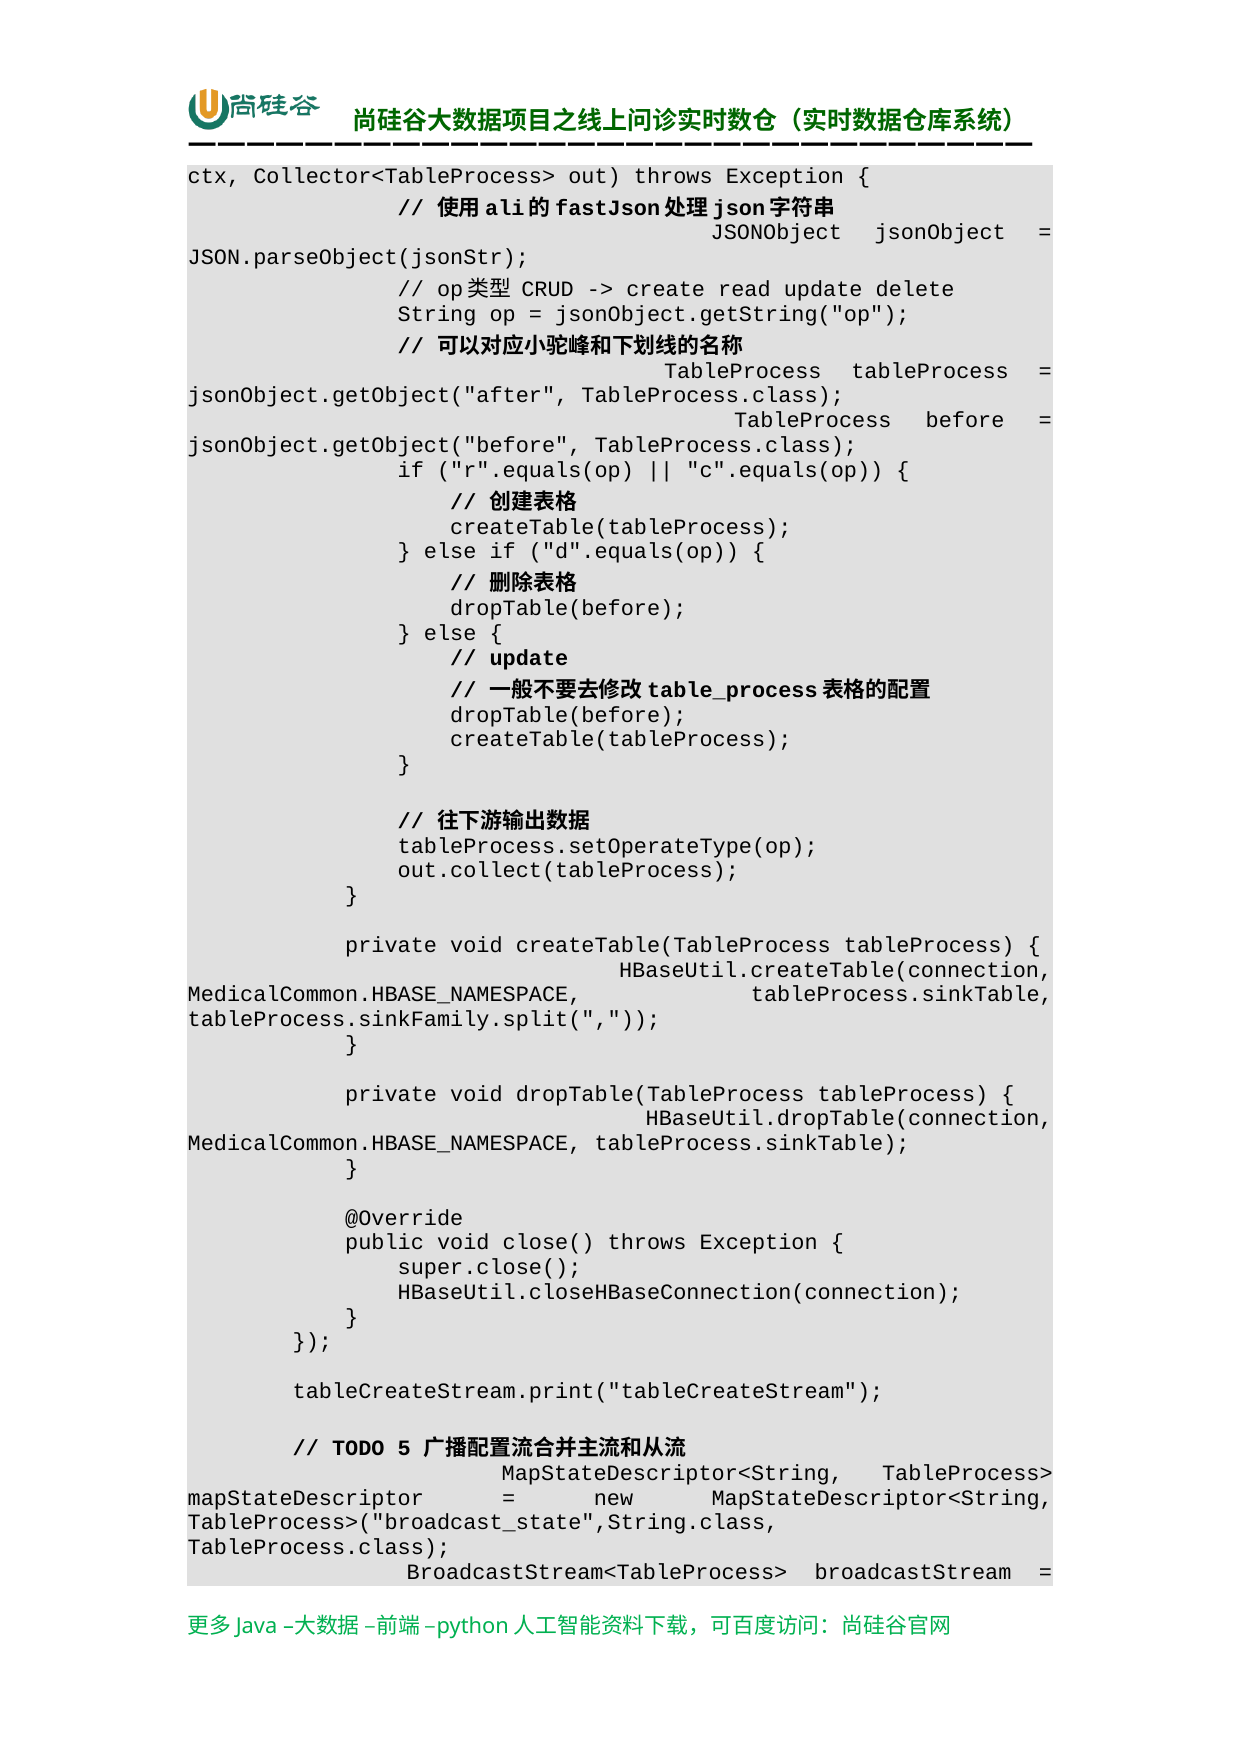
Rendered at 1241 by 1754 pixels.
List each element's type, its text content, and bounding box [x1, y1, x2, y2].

text MapStateDescriptor<String, TableProcess> mapStateDescriptor = new MapStateDescriptor<String, TableProcess>("broadcast_state",String.class, TableProcess.class); [187, 1462, 1053, 1561]
text JSONObject jsonObject = JSON.parseObject(jsonStr); [187, 222, 1053, 271]
text // TODO 5 广播配置流合并主流和从流 [187, 1430, 1053, 1462]
text } else if ("d".equals(op)) { [187, 541, 1053, 565]
text } [187, 1306, 1053, 1331]
text HBaseUtil.closeHBaseConnection(connection); [187, 1281, 1053, 1306]
text tableCreateStream.print("tableCreateStream"); [187, 1380, 1053, 1405]
text // 创建表格 [187, 484, 1053, 516]
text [187, 1561, 1053, 1586]
text TableProcess tableProcess = jsonObject.getObject("after", TableProcess.class); [187, 360, 1053, 409]
text } [187, 1157, 1053, 1182]
text out.collect(tableProcess); [187, 860, 1053, 884]
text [187, 165, 1053, 189]
text createTable(tableProcess); [187, 728, 1053, 753]
text String op = jsonObject.getString("op"); [187, 303, 1053, 328]
text } else { [187, 622, 1053, 647]
text } [187, 884, 1053, 909]
text @Override [187, 1207, 1053, 1232]
text dropTable(before); [187, 597, 1053, 622]
text // op类型 CRUD -> create read update delete [187, 271, 1053, 303]
text // 一般不要去修改table_process表格的配置 [187, 672, 1053, 704]
text }); [187, 1331, 1053, 1356]
text // 可以对应小驼峰和下划线的名称 [187, 328, 1053, 360]
text // 往下游输出数据 [187, 803, 1053, 835]
text } [187, 1033, 1053, 1058]
text HBaseUtil.dropTable(connection, MedicalCommon.HBASE_NAMESPACE, tableProcess.sinkTable); [187, 1108, 1053, 1157]
text dropTable(before); [187, 704, 1053, 728]
text } [187, 753, 1053, 778]
text // update [187, 647, 1053, 672]
text TableProcess before = jsonObject.getObject("before", TableProcess.class); [187, 409, 1053, 459]
text if ("r".equals(op) || "c".equals(op)) { [187, 459, 1053, 484]
text private void createTable(TableProcess tableProcess) { [187, 934, 1053, 959]
text super.close(); [187, 1256, 1053, 1281]
text // 使用ali的fastJson处理json字符串 [187, 189, 1053, 222]
text public void close() throws Exception { [187, 1232, 1053, 1256]
text private void dropTable(TableProcess tableProcess) { [187, 1083, 1053, 1108]
text tableProcess.setOperateType(op); [187, 835, 1053, 860]
text createTable(tableProcess); [187, 516, 1053, 541]
text HBaseUtil.createTable(connection, MedicalCommon.HBASE_NAMESPACE, tableProcess.sinkTable, tableProcess.sinkFamily.split(",")); [187, 959, 1053, 1033]
text // 删除表格 [187, 565, 1053, 597]
